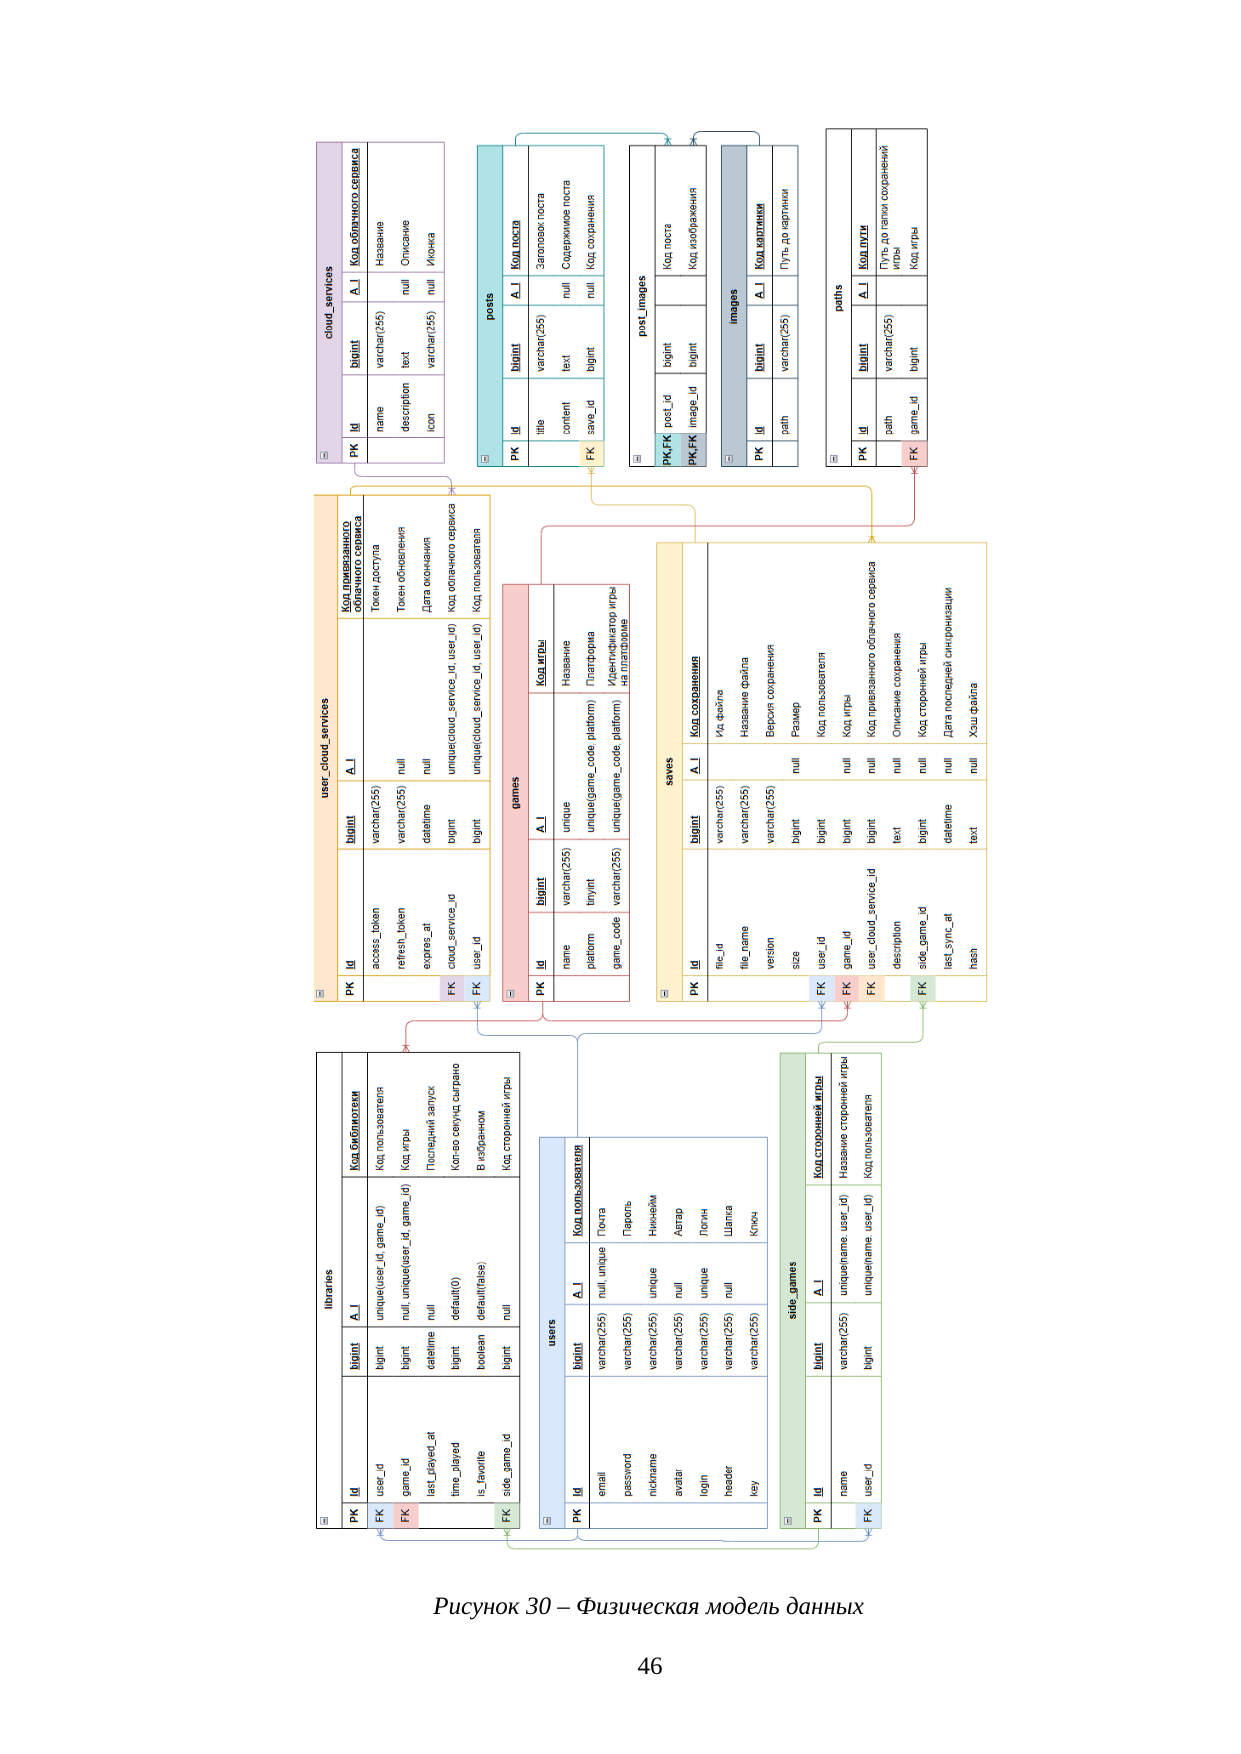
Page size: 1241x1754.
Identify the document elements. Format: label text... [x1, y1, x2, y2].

picture [314, 124, 990, 1574]
text Рисунок 30 – Физическая модель данных [148, 1591, 1152, 1619]
